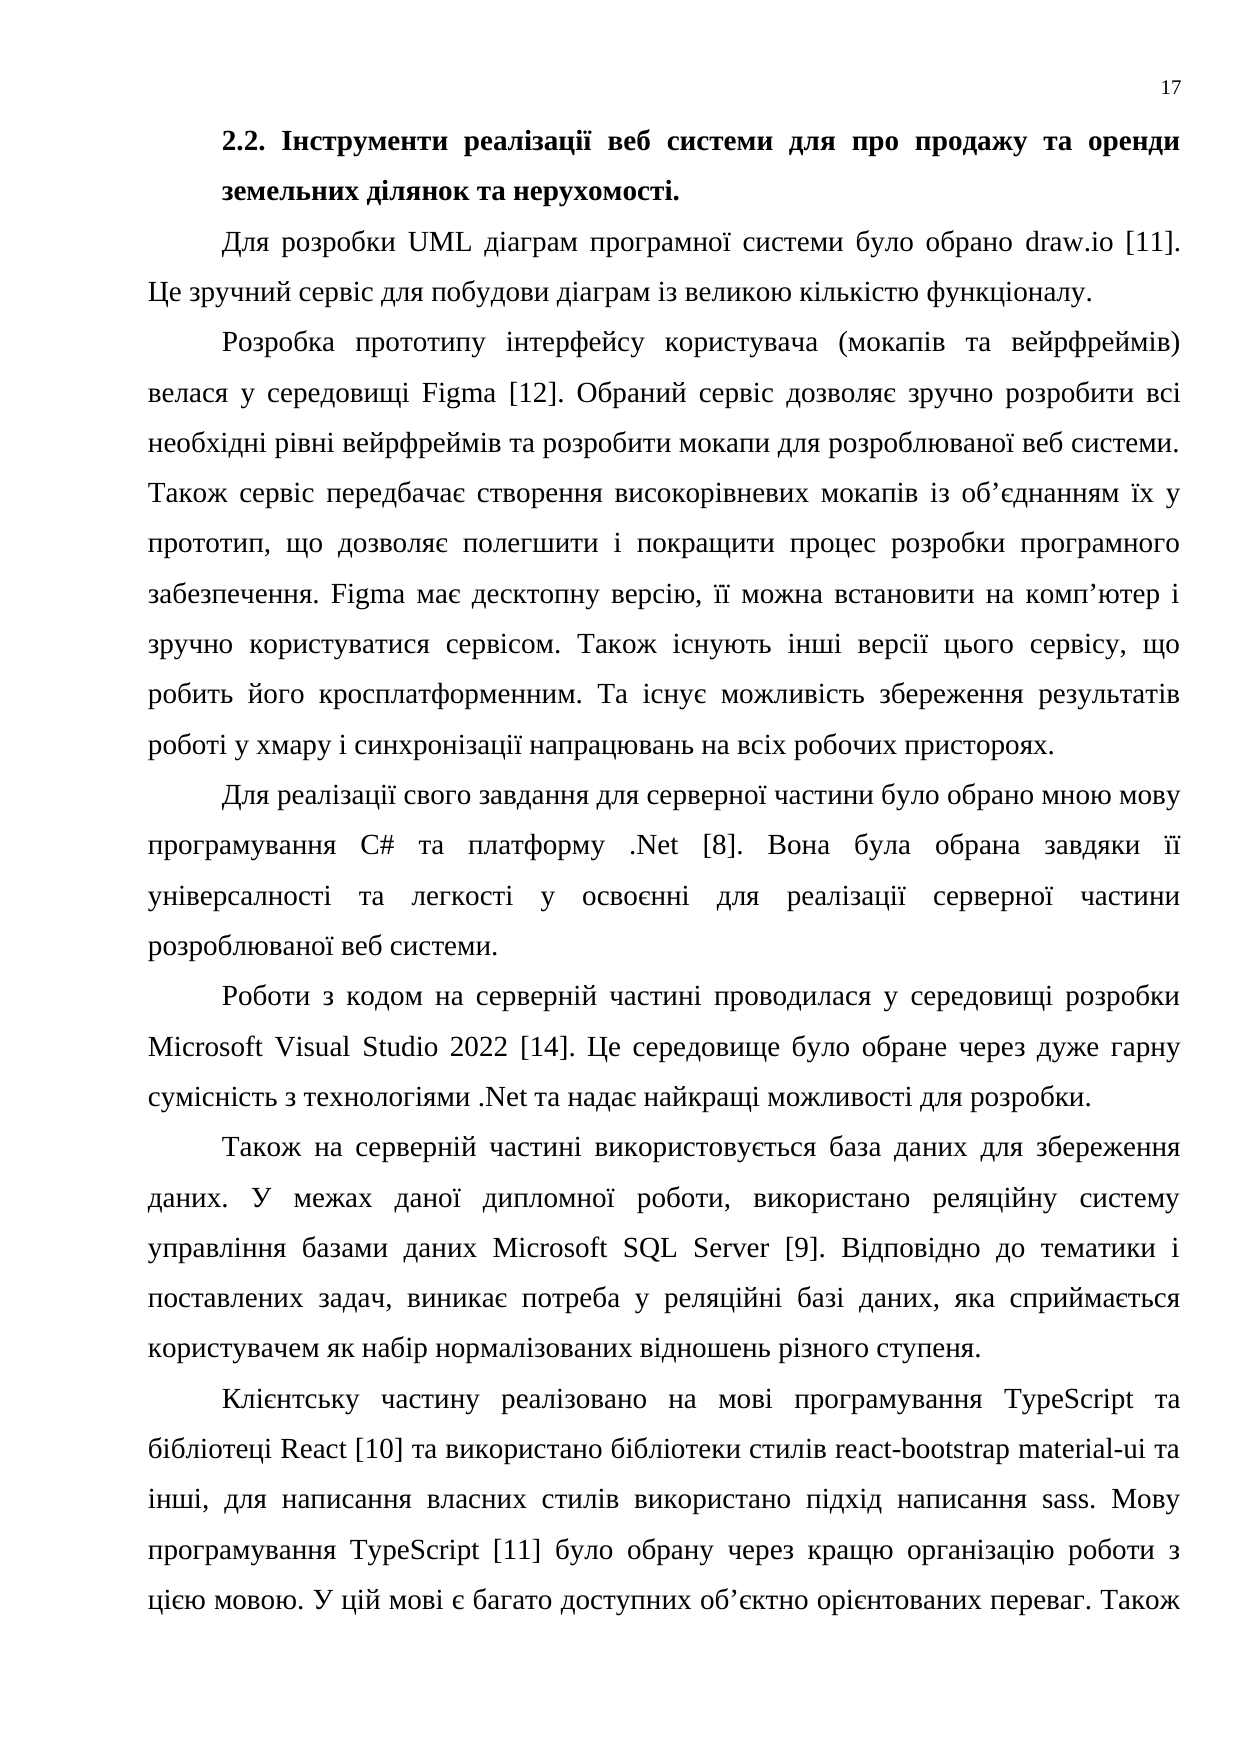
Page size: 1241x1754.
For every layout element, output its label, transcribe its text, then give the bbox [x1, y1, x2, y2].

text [148, 1381, 1181, 1616]
text Для розробки UML діаграм програмної системи було обрано draw.io [11]. Це зручний сервіс для побудови діаграм із великою кількістю функціоналу. [148, 224, 1181, 308]
text Розробка прототипу інтерфейсу користувача (мокапів та вейрфреймів) велася у середовищі Figma [12]. Обраний сервіс дозволяє зручно розробити всі необхідні рівні вейрфреймів та розробити мокапи для розроблюваної веб системи. Також сервіс передбачає створення високорівневих мокапів із об’єднанням їх у прототип, що дозволяє полегшити і покращити процес розробки програмного забезпечення. Figma має десктопну версію, її можна встановити на комп’ютер і зручно користуватися сервісом. Також існують інші версії цього сервісу, що робить його кросплатформенним. Та існує можливість збереження результатів роботі у хмару і синхронізації напрацювань на всіх робочих пристороях. [148, 324, 1181, 760]
text Для реалізації свого завдання для серверної частини було обрано мною мову програмування C# та платформу .Net [8]. Вона була обрана завдяки її універсалності та легкості у освоєнні для реалізації серверної частини розроблюваної веб системи. [148, 777, 1181, 962]
text Також на серверній частині використовується база даних для збереження даних. У межах даної дипломної роботи, використано реляційну систему управління базами даних Microsoft SQL Server [9]. Відповідно до тематики і поставлених задач, виникає потреба у реляційні базі даних, яка сприймається користувачем як набір нормалізованих відношень різного ступеня. [148, 1129, 1181, 1364]
subtitle 2.2. Інструменти реалізації веб системи для про продажу та оренди земельних ділянок та нерухомості. [222, 123, 1181, 207]
text Роботи з кодом на серверній частині проводилася у середовищі розробки Microsoft Visual Studio 2022 [14]. Це середовище було обране через дуже гарну сумісність з технологіями .Net та надає найкращі можливості для розробки. [148, 978, 1181, 1113]
